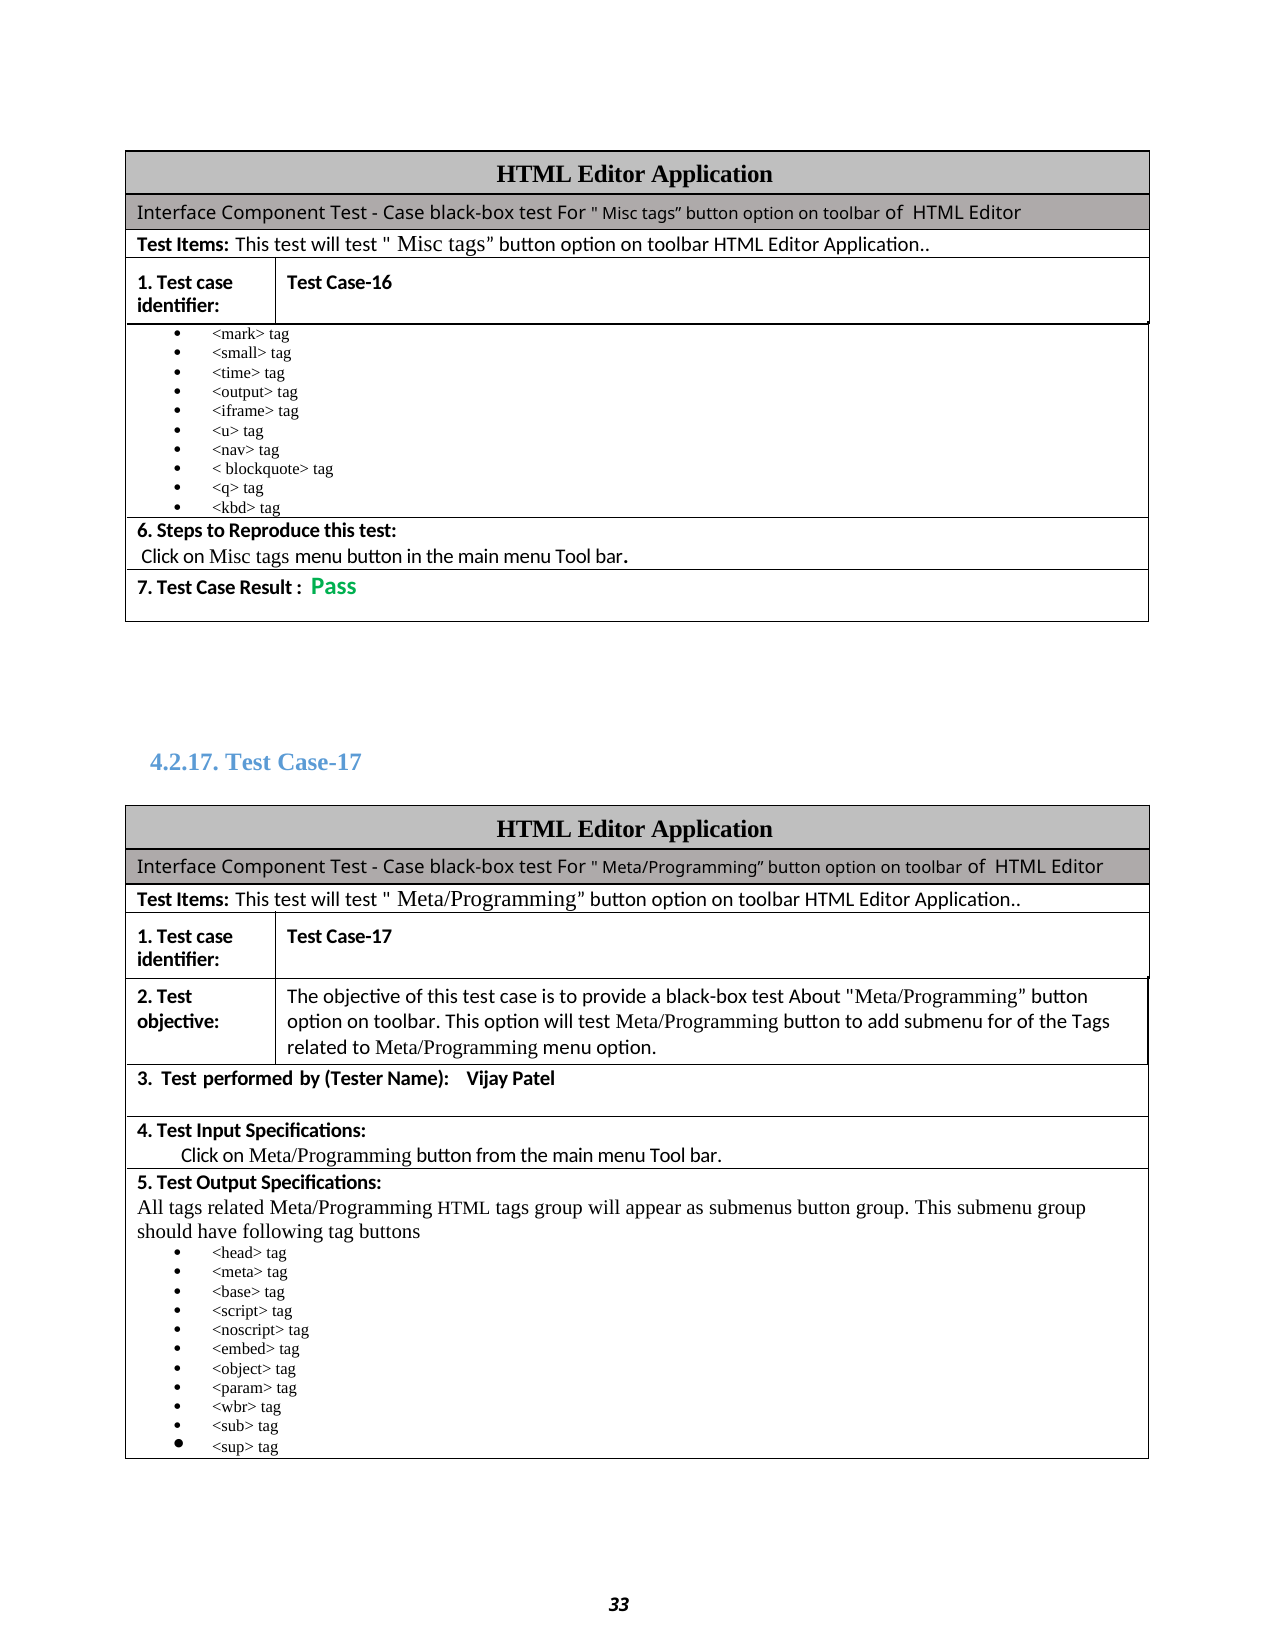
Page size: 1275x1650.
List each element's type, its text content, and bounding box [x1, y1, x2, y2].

table_cell 5. Test Output Specifications: All tags related Meta/Programming HTML tags group will appear as submenus button group. This submenu group should have following tag buttons <head> tag <meta> tag <base> tag <script> tag <noscript> tag <embed> tag <object> tag <param> tag <wbr> tag <sub> tag <sup> tag [126, 1169, 1148, 1458]
subtitle 4.2.17. Test Case-17 [150, 747, 1125, 776]
table_header HTML Editor Application [126, 806, 1149, 848]
table_cell Test Case-17 [276, 913, 1149, 977]
table_cell 3. Test performed by (Tester Name): Vijay Patel [126, 1065, 1148, 1116]
table_cell Interface Component Test - Case black-box test For " Misc tags” button option on toolbar of HTML Editor [126, 195, 1149, 229]
table_cell 4. Test Input Specifications: Click on Meta/Programming button from the main menu Tool bar. [126, 1117, 1148, 1168]
table_cell 7. Test Case Result : Pass [126, 570, 1148, 621]
table_cell The objective of this test case is to provide a black-box test About "Meta/Programming” button option on toolbar. This option will test Meta/Programming button to add submenu for of the Tags related to Meta/Programming menu option. [276, 979, 1147, 1064]
table_cell 2. Test objective: [126, 979, 275, 1064]
table_cell 1. Test case identifier: [126, 913, 275, 977]
table_cell 6. Steps to Reproduce this test: Click on Misc tags menu button in the main menu Tool bar. [126, 518, 1148, 569]
table_cell Test Case-16 [276, 258, 1149, 323]
table_cell Test Items: This test will test " Misc tags” button option on toolbar HTML Editor Application.. [126, 230, 1149, 257]
table_header HTML Editor Application [126, 152, 1149, 193]
table_cell Interface Component Test - Case black-box test For " Meta/Programming” button option on toolbar of HTML Editor [126, 850, 1149, 883]
table_cell Test Items: This test will test " Meta/Programming” button option on toolbar HTML Editor Application.. [126, 885, 1149, 911]
table_cell 1. Test case identifier: [126, 258, 275, 323]
